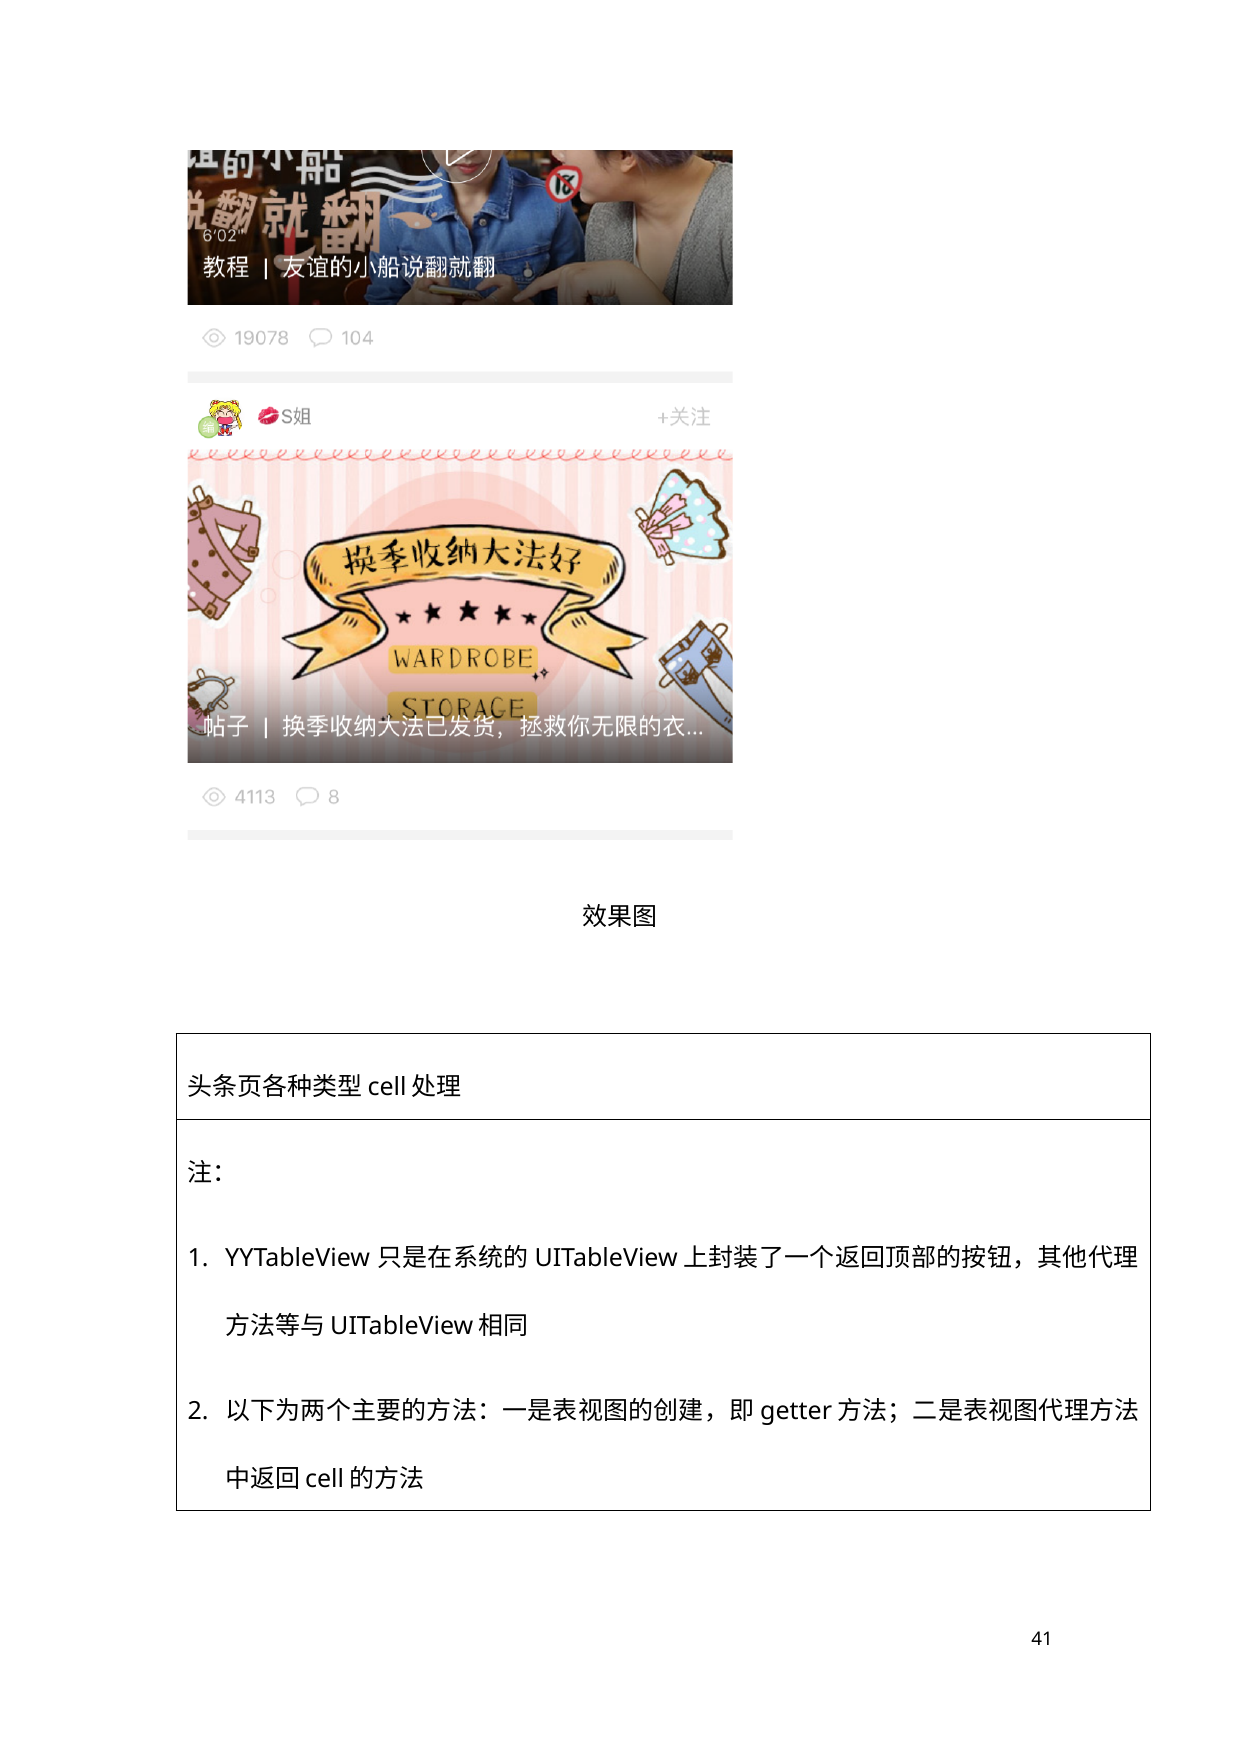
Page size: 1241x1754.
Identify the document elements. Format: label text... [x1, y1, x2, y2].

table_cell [177, 1120, 1150, 1510]
text 效果图 [187, 880, 1053, 948]
table_header 头条页各种类型cell处理 [177, 1034, 1150, 1119]
picture [187, 150, 733, 840]
